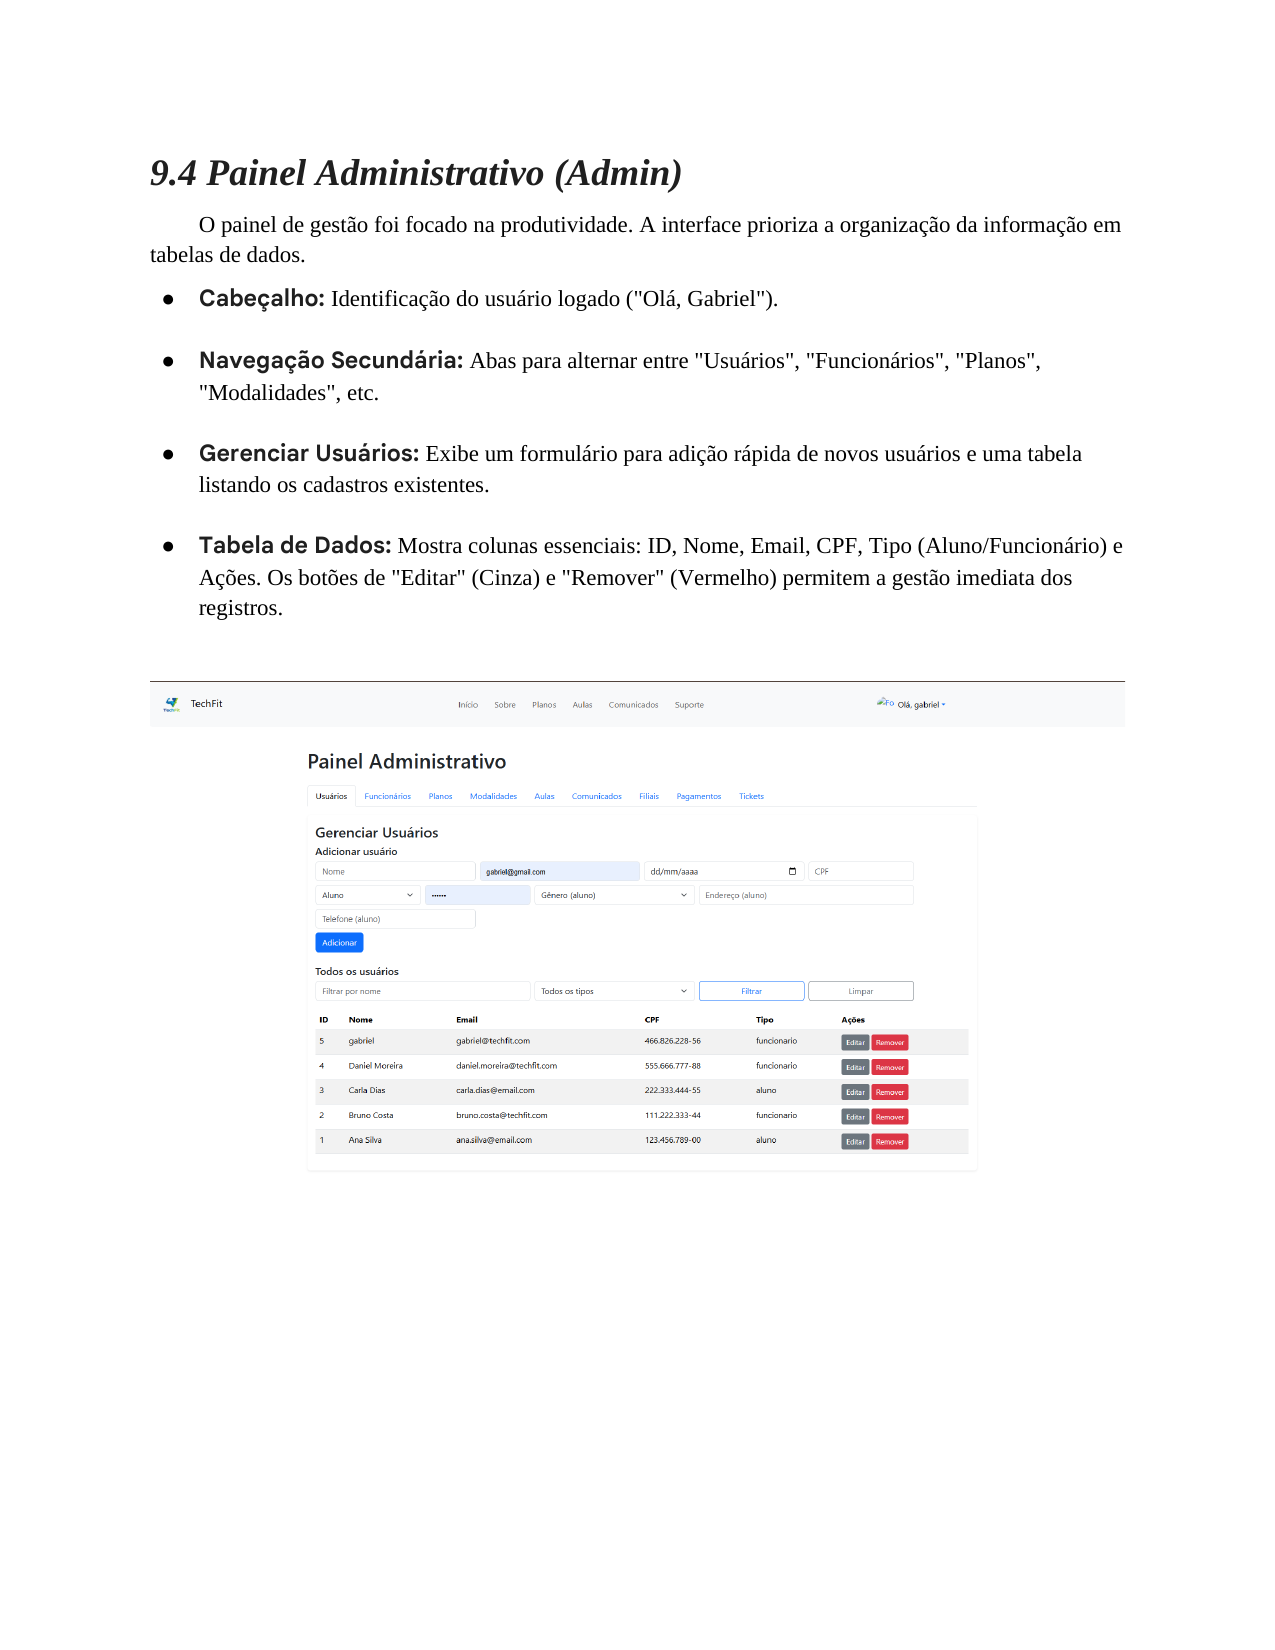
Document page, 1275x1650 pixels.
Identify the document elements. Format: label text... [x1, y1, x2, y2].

list Cabeçalho: Identificação do usuário logado ("Olá, Gabriel"). [161, 284, 1125, 343]
list Gerenciar Usuários: Exibe um formulário para adição rápida de novos usuários e uma tabela listando os cadastros existentes. [161, 439, 1125, 528]
text O painel de gestão foi focado na produtividade. A interface prioriza a organização da informação em tabelas de dados. [150, 212, 1125, 268]
list Navegação Secundária: Abas para alternar entre "Usuários", "Funcionários", "Planos", "Modalidades", etc. [161, 346, 1125, 435]
subtitle 9.4 Painel Administrativo (Admin) [150, 150, 1125, 193]
picture [150, 681, 1125, 1174]
list Tabela de Dados: Mostra colunas essenciais: ID, Nome, Email, CPF, Tipo (Aluno/Funcionário) e Ações. Os botões de "Editar" (Cinza) e "Remover" (Vermelho) permitem a gestão imediata dos registros. [161, 531, 1125, 620]
